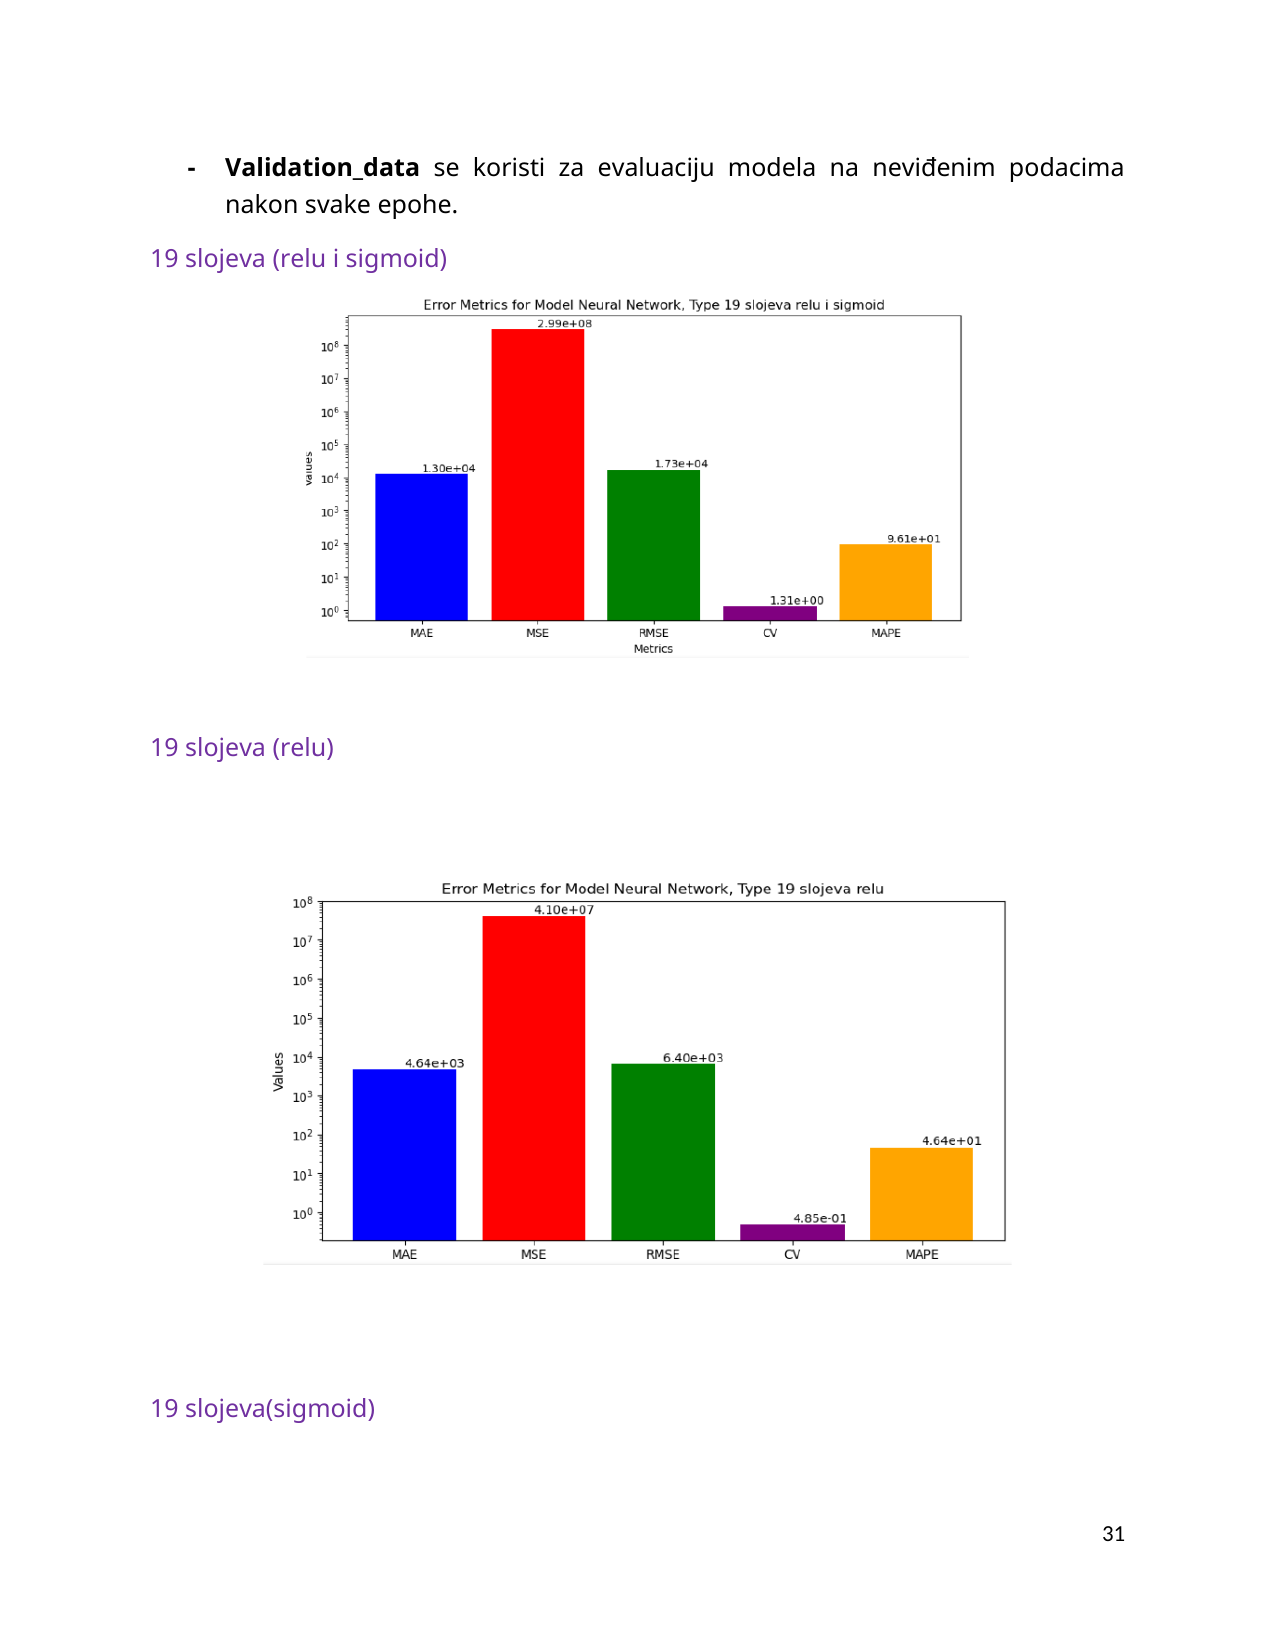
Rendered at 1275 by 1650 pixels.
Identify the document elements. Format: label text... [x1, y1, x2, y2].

picture [263, 877, 1012, 1265]
text 19 slojeva (relu) [150, 730, 1125, 764]
text 19 slojeva (relu i sigmoid) [150, 240, 1125, 274]
list Validation_data se koristi za evaluaciju modela na neviđenim podacima nakon svake epohe. [187, 150, 1125, 221]
text 19 slojeva(sigmoid) [150, 1390, 1125, 1424]
picture [306, 293, 969, 658]
